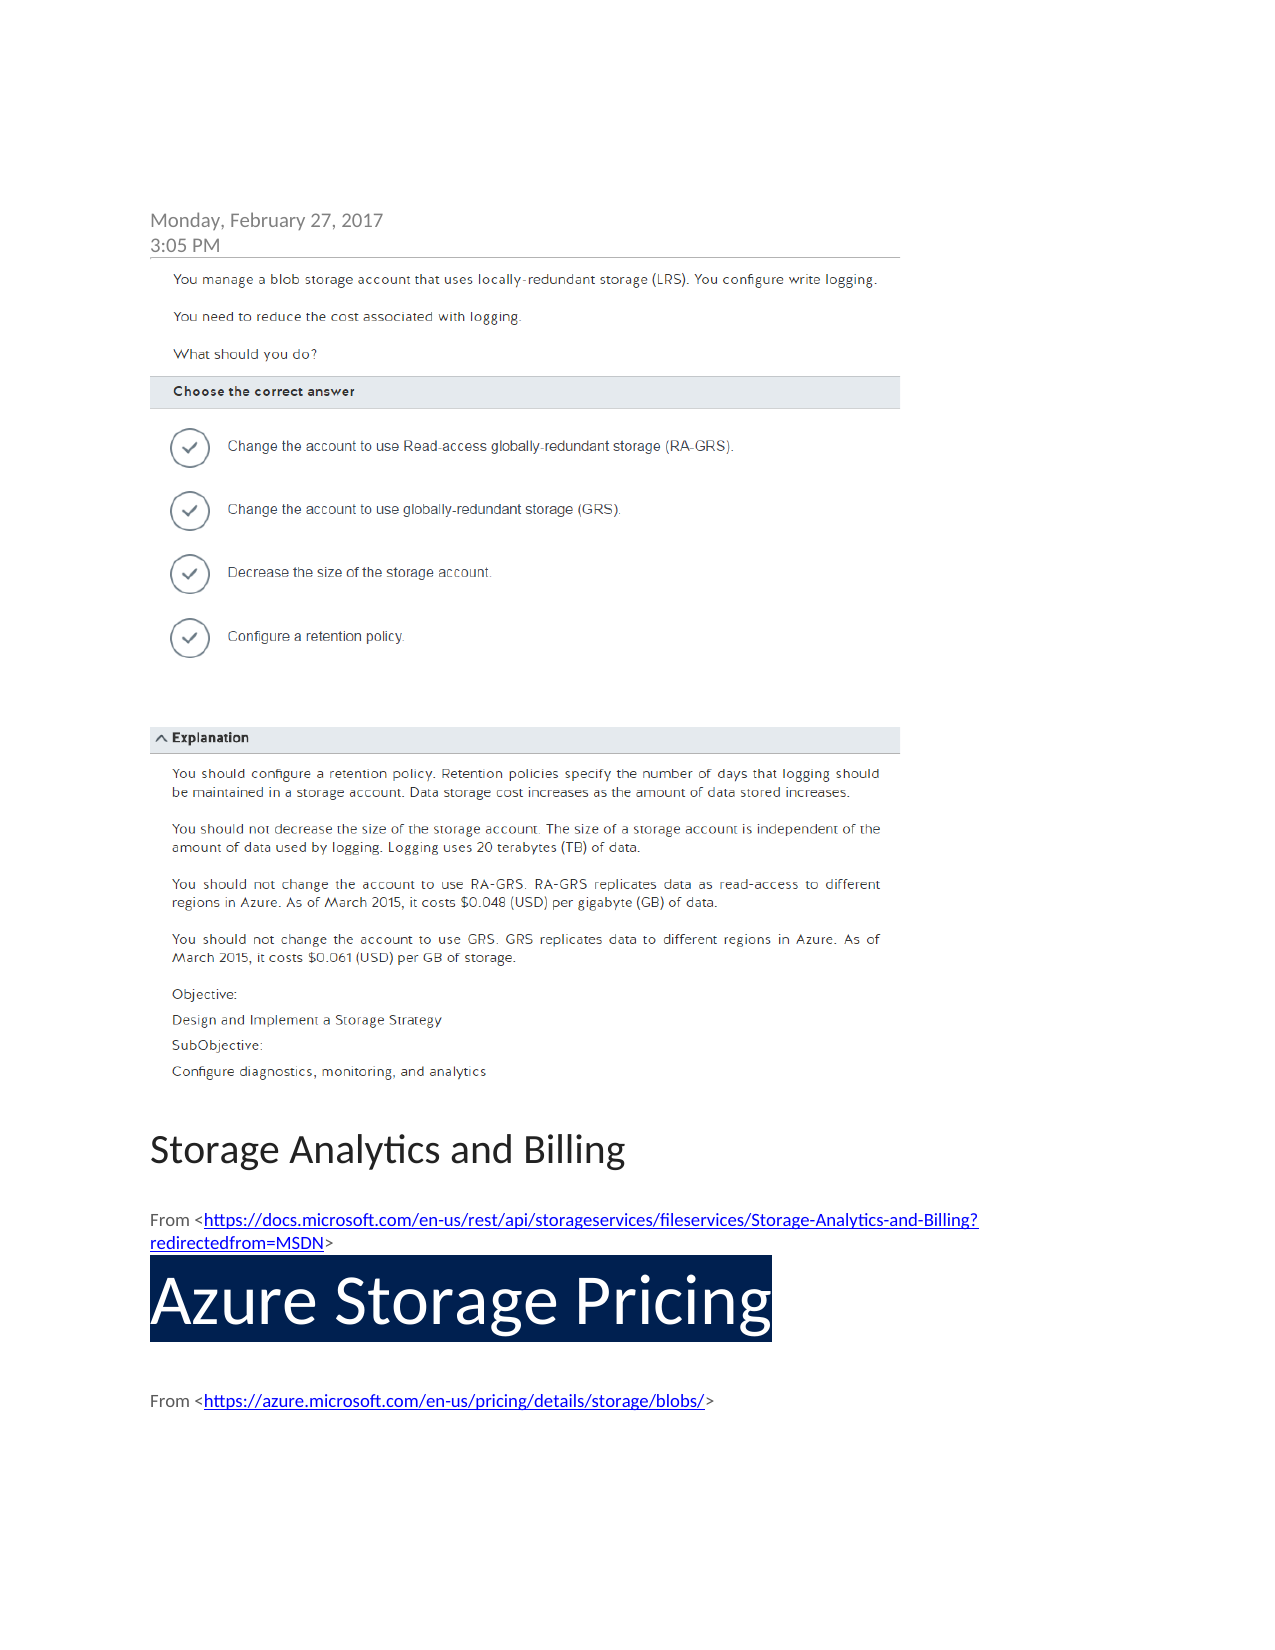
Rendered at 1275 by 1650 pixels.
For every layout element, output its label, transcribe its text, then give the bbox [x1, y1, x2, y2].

text 3:05 PM [150, 232, 1125, 258]
text From <https://docs.microsoft.com/en-us/rest/api/storageservices/fileservices/Storage-Analytics-and-Billing?redirectedfrom=MSDN> [150, 1209, 1125, 1254]
picture [150, 257, 901, 672]
text From <https://azure.microsoft.com/en-us/pricing/details/storage/blobs/> [150, 1389, 1125, 1412]
text Azure Storage Pricing [150, 1254, 1125, 1342]
picture [150, 727, 901, 1109]
text Storage Analytics and Billing [150, 1123, 1125, 1174]
text Monday, February 27, 2017 [150, 207, 1125, 232]
